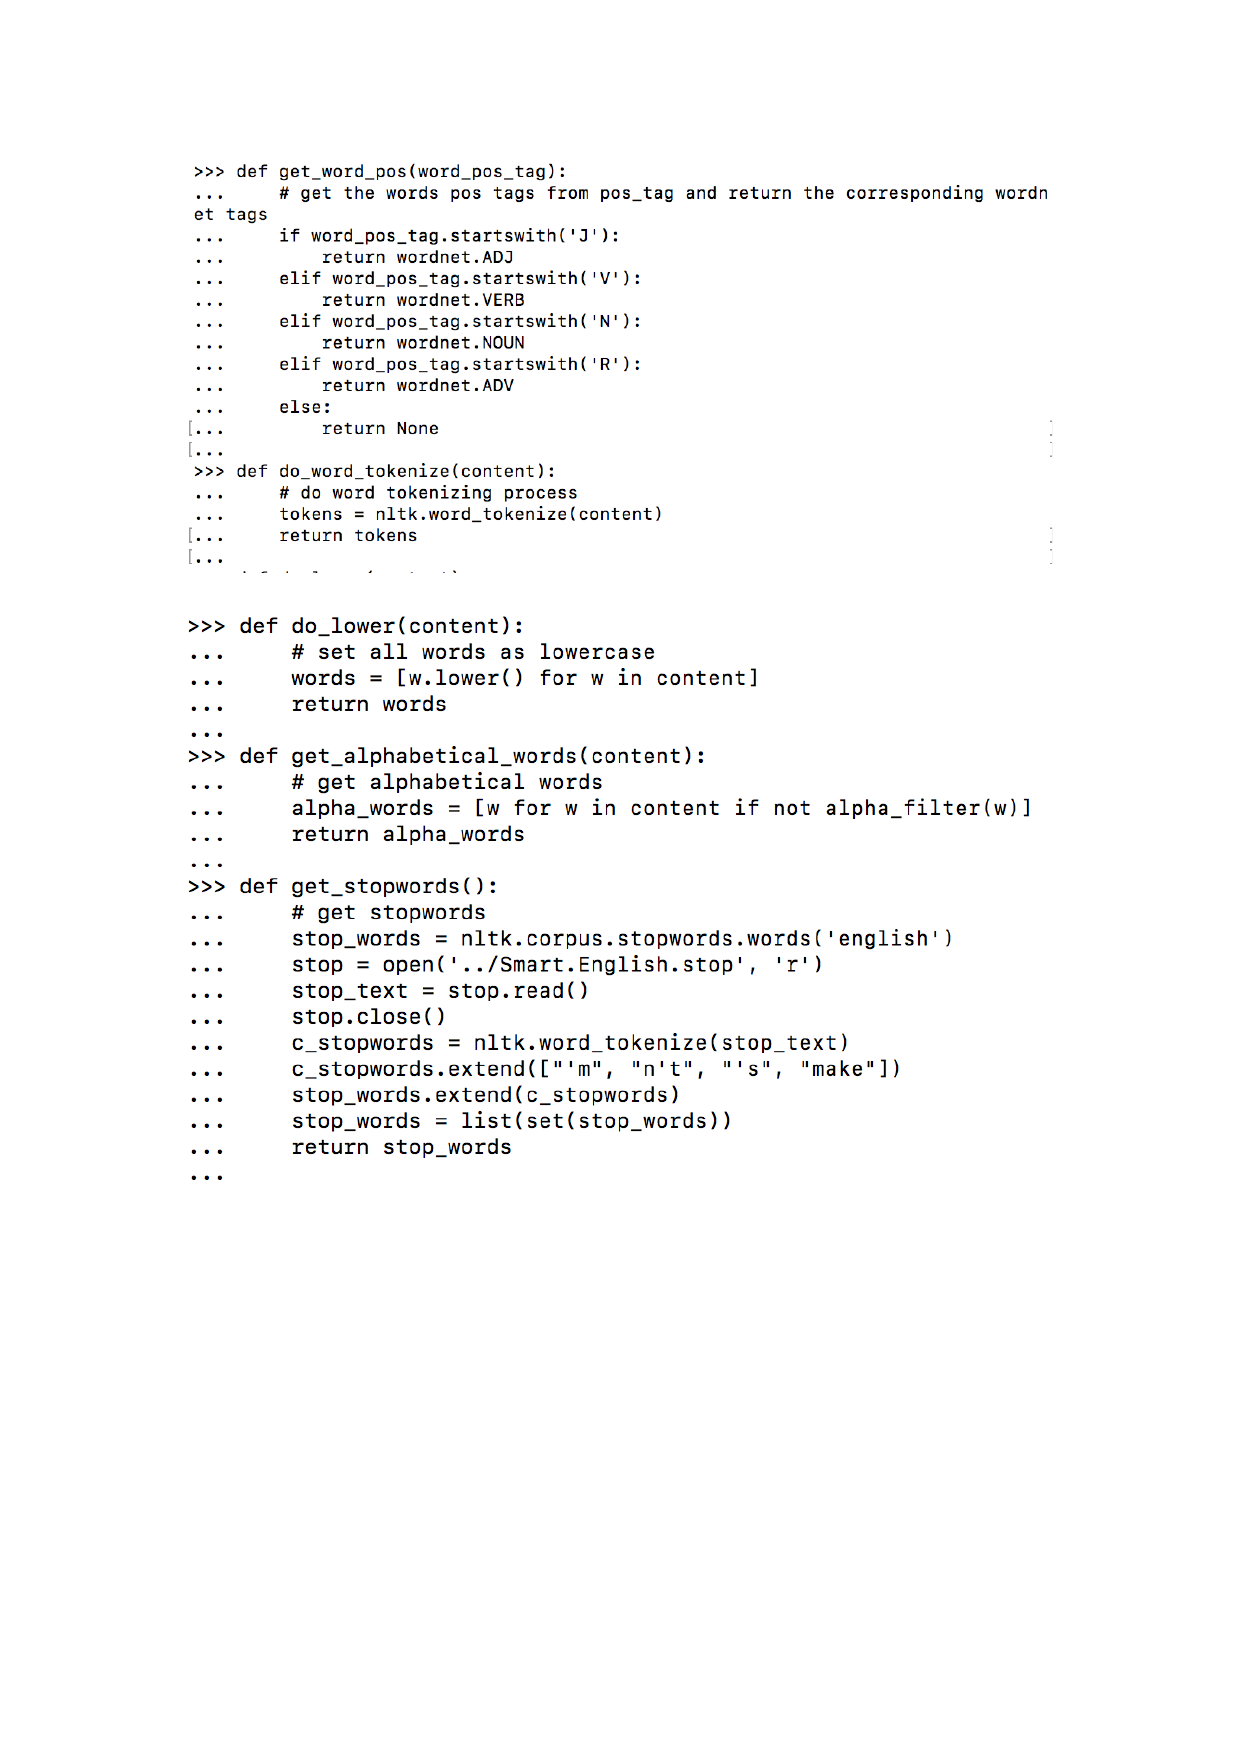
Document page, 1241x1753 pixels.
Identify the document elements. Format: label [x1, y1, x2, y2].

picture [187, 612, 1053, 1185]
picture [187, 161, 1053, 573]
